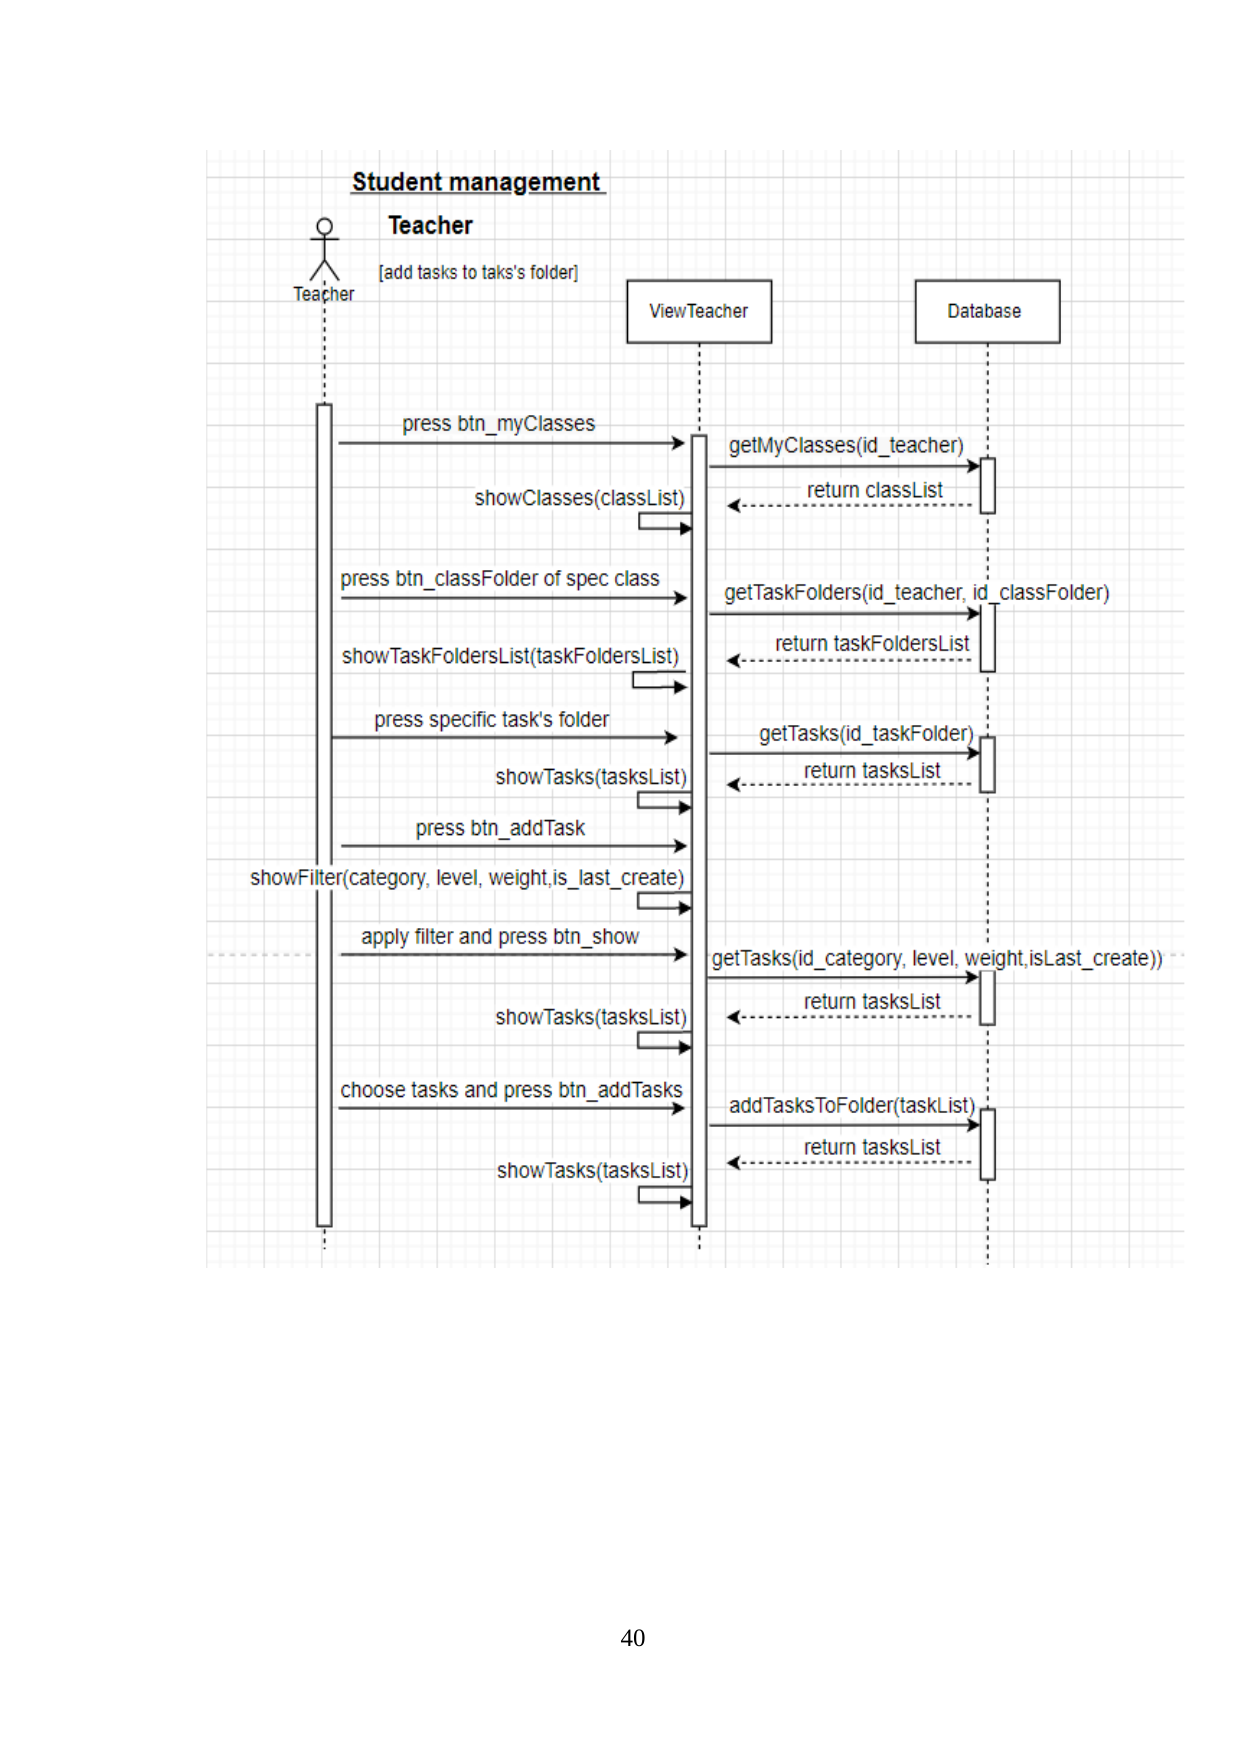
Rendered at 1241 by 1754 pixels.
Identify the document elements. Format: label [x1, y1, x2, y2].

picture [206, 150, 1185, 1268]
